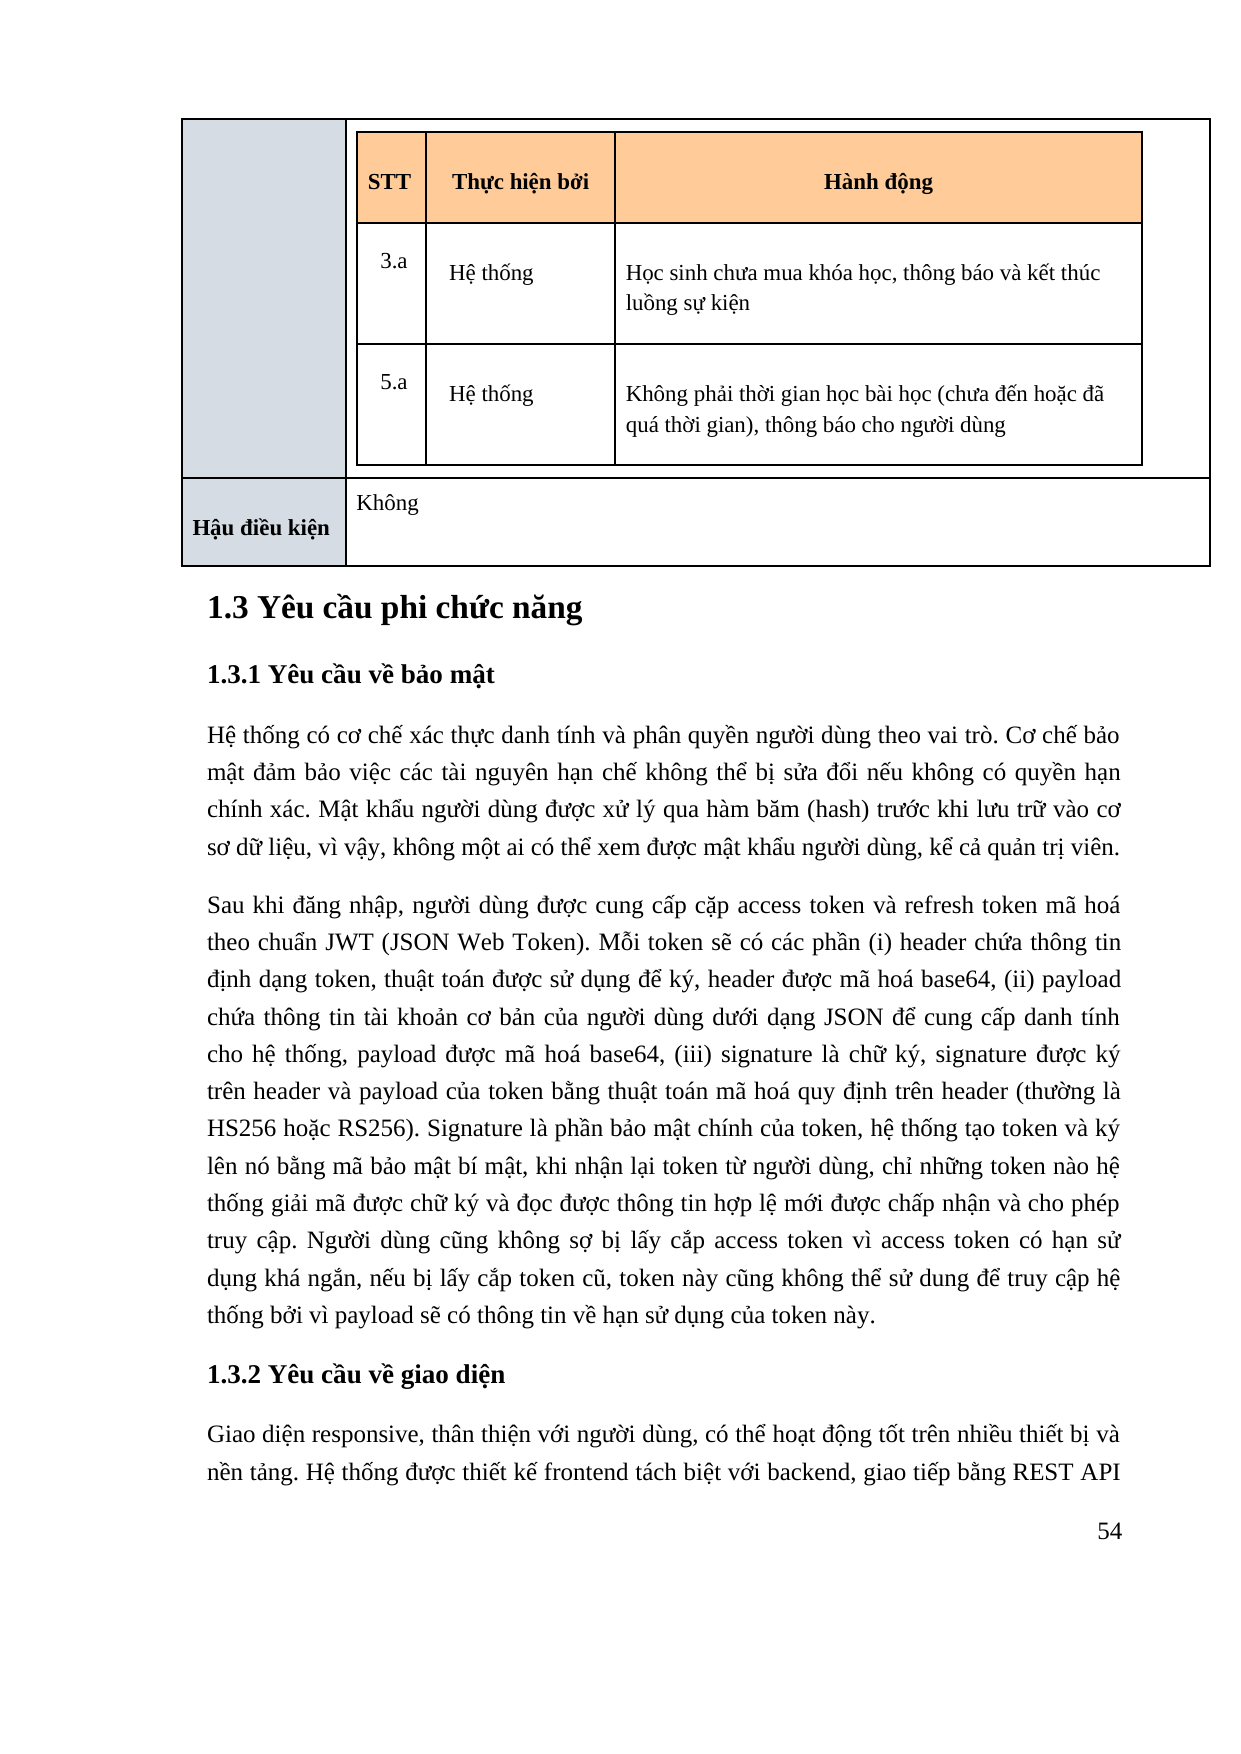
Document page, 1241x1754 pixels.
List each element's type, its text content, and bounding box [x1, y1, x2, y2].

table_cell Không [347, 479, 1209, 565]
table_cell [347, 120, 1209, 477]
subtitle Yêu cầu về giao diện [207, 1358, 1122, 1389]
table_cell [183, 120, 345, 477]
subtitle Yêu cầu về bảo mật [207, 658, 1122, 689]
text Sau khi đăng nhập, người dùng được cung cấp cặp access token và refresh token mã hoá theo chuẩn JWT (JSON Web Token). Mỗi token sẽ có các phần (i) header chứa thông tin định dạng token, thuật toán được sử dụng để ký, header được mã hoá base64, (ii) payload chứa thông tin tài khoản cơ bản của người dùng dưới dạng JSON để cung cấp danh tính cho hệ thống, payload được mã hoá base64, (iii) signature là chữ ký, signature được ký trên header và payload của token bằng thuật toán mã hoá quy định trên header (thường là HS256 hoặc RS256). Signature là phần bảo mật chính của token, hệ thống tạo token và ký lên nó bằng mã bảo mật bí mật, khi nhận lại token từ người dùng, chỉ những token nào hệ thống giải mã được chữ ký và đọc được thông tin hợp lệ mới được chấp nhận và cho phép truy cập. Người dùng cũng không sợ bị lấy cắp access token vì access token có hạn sử dụng khá ngắn, nếu bị lấy cắp token cũ, token này cũng không thể sử dung để truy cập hệ thống bởi vì payload sẽ có thông tin về hạn sử dụng của token này. [207, 890, 1122, 1329]
subtitle Yêu cầu phi chức năng [207, 588, 1122, 626]
table_cell Hậu điều kiện [183, 479, 345, 565]
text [207, 1419, 1122, 1485]
text Hệ thống có cơ chế xác thực danh tính và phân quyền người dùng theo vai trò. Cơ chế bảo mật đảm bảo việc các tài nguyên hạn chế không thể bị sửa đổi nếu không có quyền hạn chính xác. Mật khẩu người dùng được xử lý qua hàm băm (hash) trước khi lưu trữ vào cơ sơ dữ liệu, vì vậy, không một ai có thể xem được mật khẩu người dùng, kể cả quản trị viên. [207, 720, 1122, 860]
